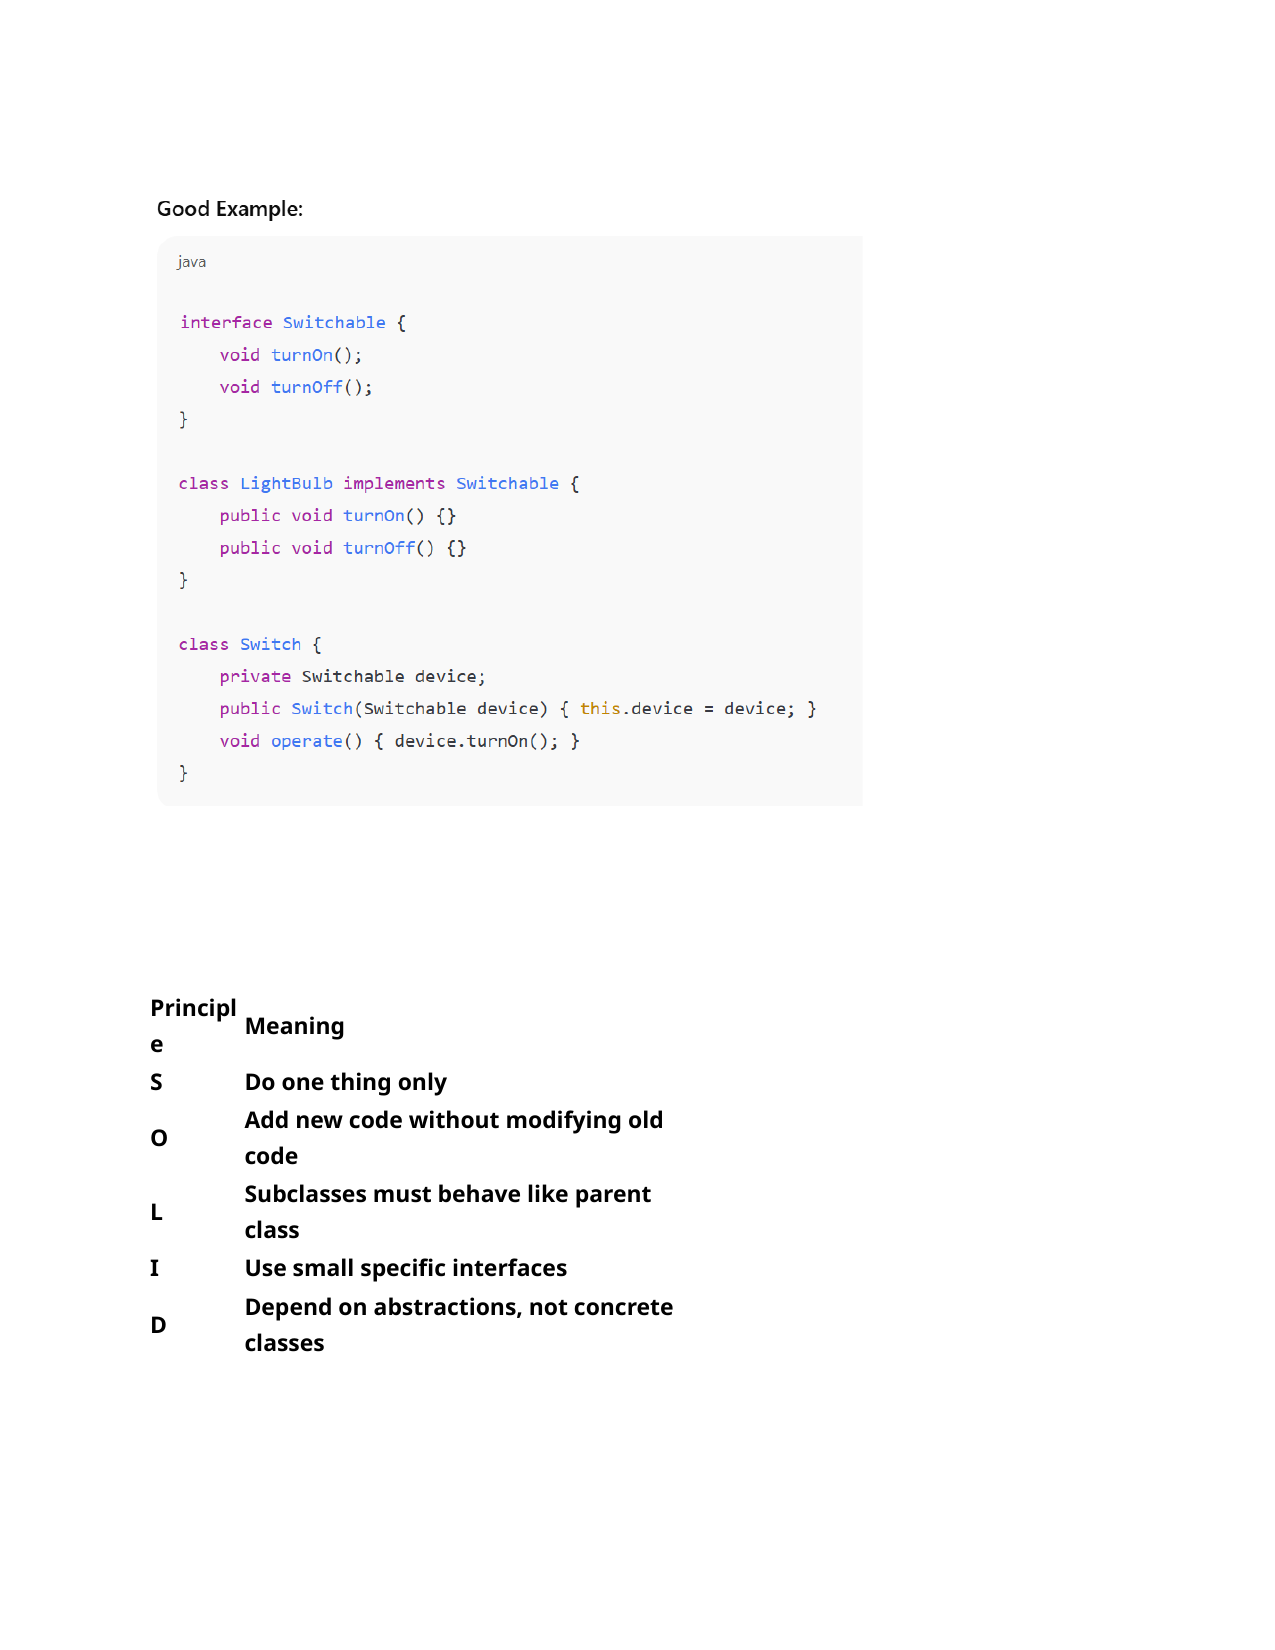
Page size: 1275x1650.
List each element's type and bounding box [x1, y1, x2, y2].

picture [150, 186, 863, 806]
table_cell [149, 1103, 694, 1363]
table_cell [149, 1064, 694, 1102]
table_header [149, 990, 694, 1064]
